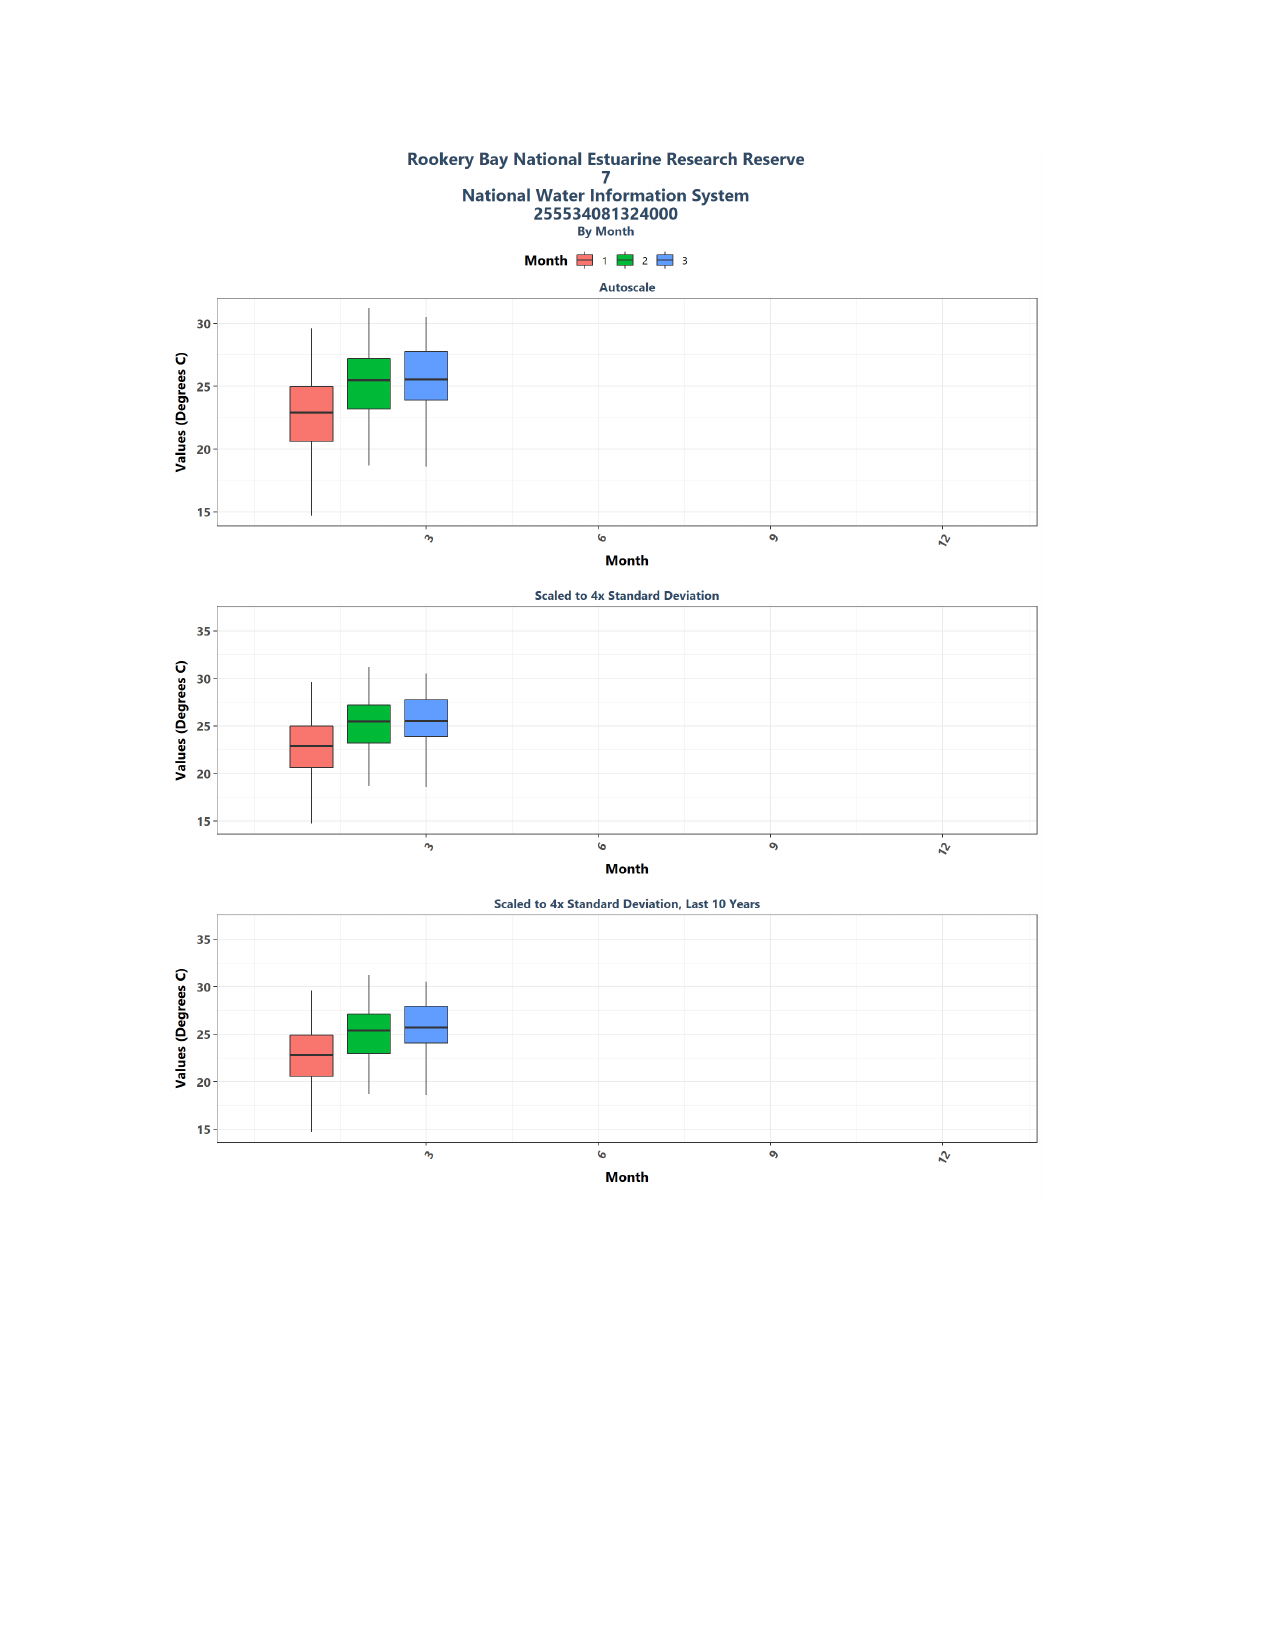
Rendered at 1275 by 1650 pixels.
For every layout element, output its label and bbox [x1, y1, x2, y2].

picture [168, 150, 1044, 1200]
